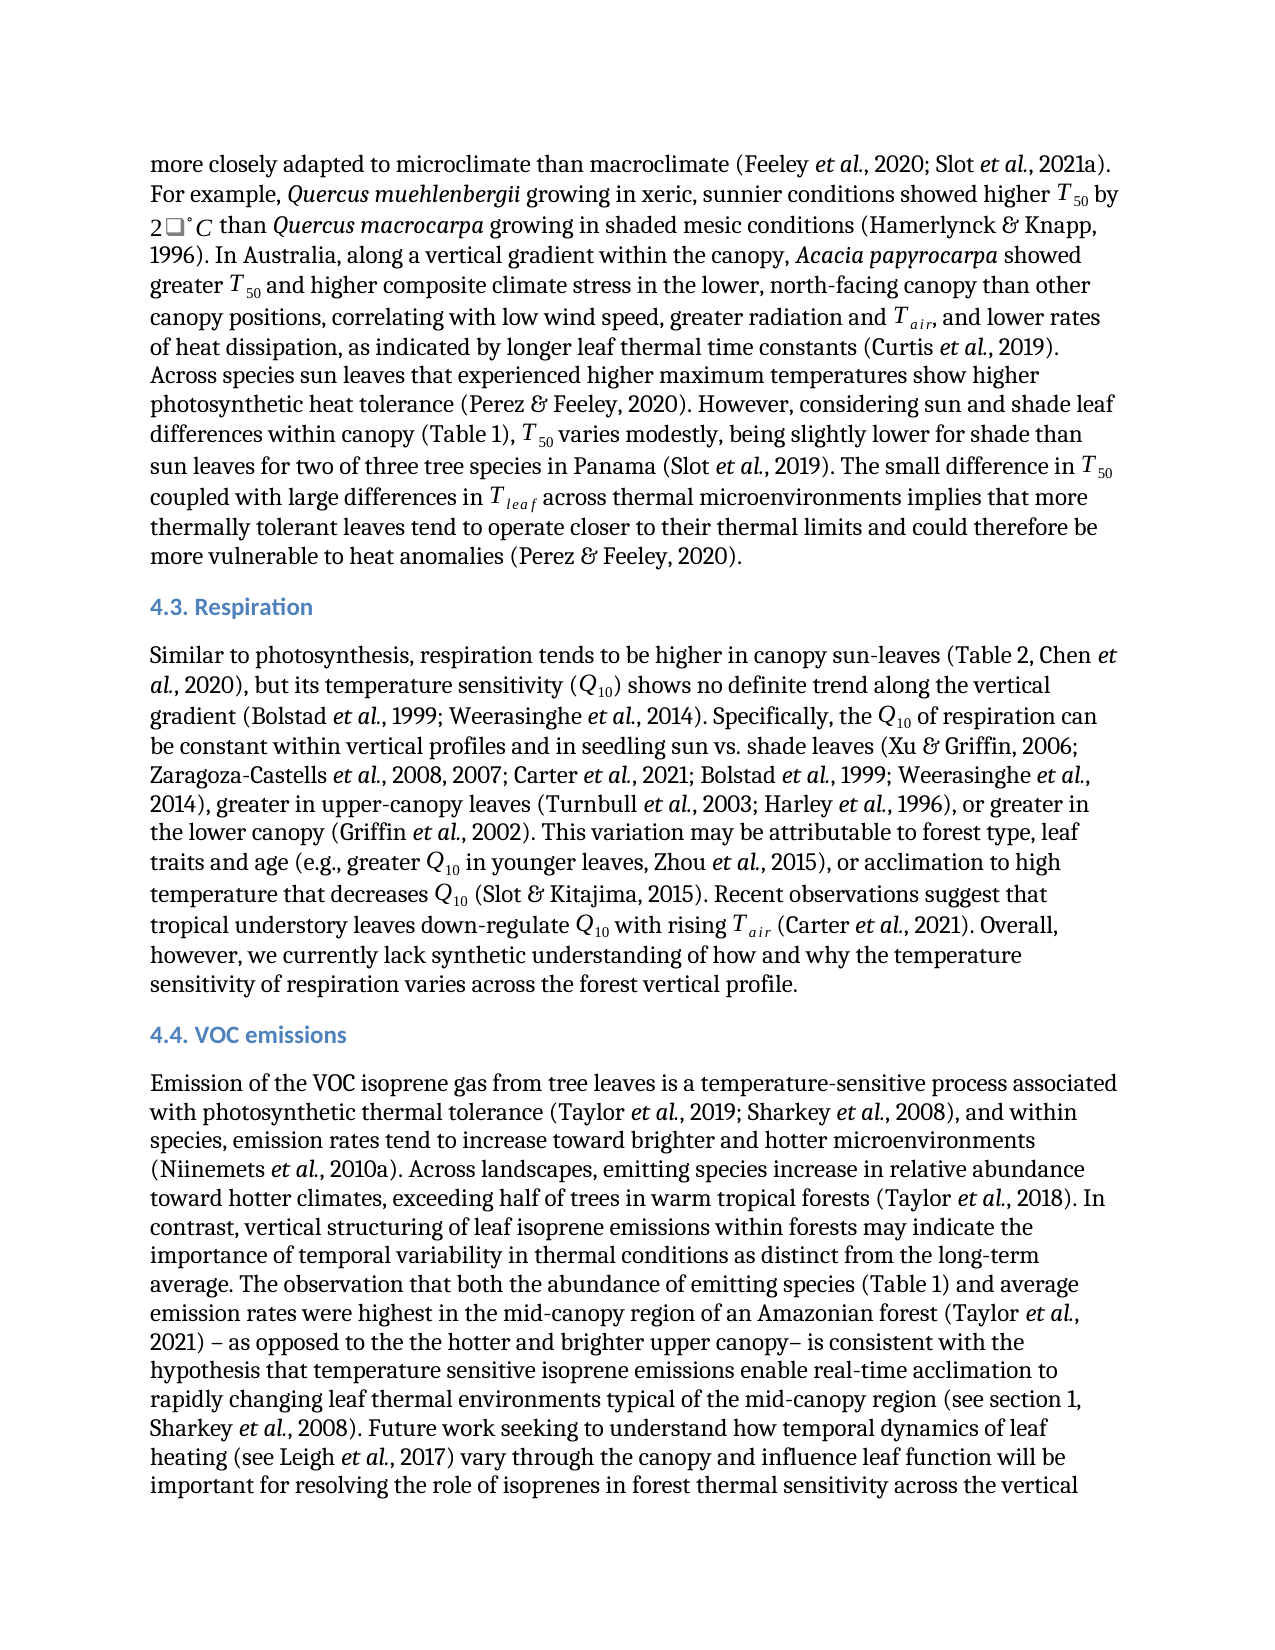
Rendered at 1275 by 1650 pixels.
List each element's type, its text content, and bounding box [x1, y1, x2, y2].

text Similar to photosynthesis, respiration tends to be higher in canopy sun-leaves (Table 2, Chen et al., 2020), but its temperature sensitivity () shows no definite trend along the vertical gradient (Bolstad et al., 1999; Weerasinghe et al., 2014). Specifically, the of respiration can be constant within vertical profiles and in seedling sun vs. shade leaves (Xu & Griffin, 2006; Zaragoza-Castells et al., 2008, 2007; Carter et al., 2021; Bolstad et al., 1999; Weerasinghe et al., 2014), greater in upper-canopy leaves (Turnbull et al., 2003; Harley et al., 1996), or greater in the lower canopy (Griffin et al., 2002). This variation may be attributable to forest type, leaf traits and age (e.g., greater in younger leaves, Zhou et al., 2015), or acclimation to high temperature that decreases (Slot & Kitajima, 2015). Recent observations suggest that tropical understory leaves down-regulate with rising (Carter et al., 2021). Overall, however, we currently lack synthetic understanding of how and why the temperature sensitivity of respiration varies across the forest vertical profile. [150, 641, 1125, 999]
subtitle 4.4. VOC emissions [150, 1019, 1125, 1050]
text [150, 1069, 1125, 1500]
subtitle 4.3. Respiration [150, 591, 1125, 622]
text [150, 150, 1125, 571]
